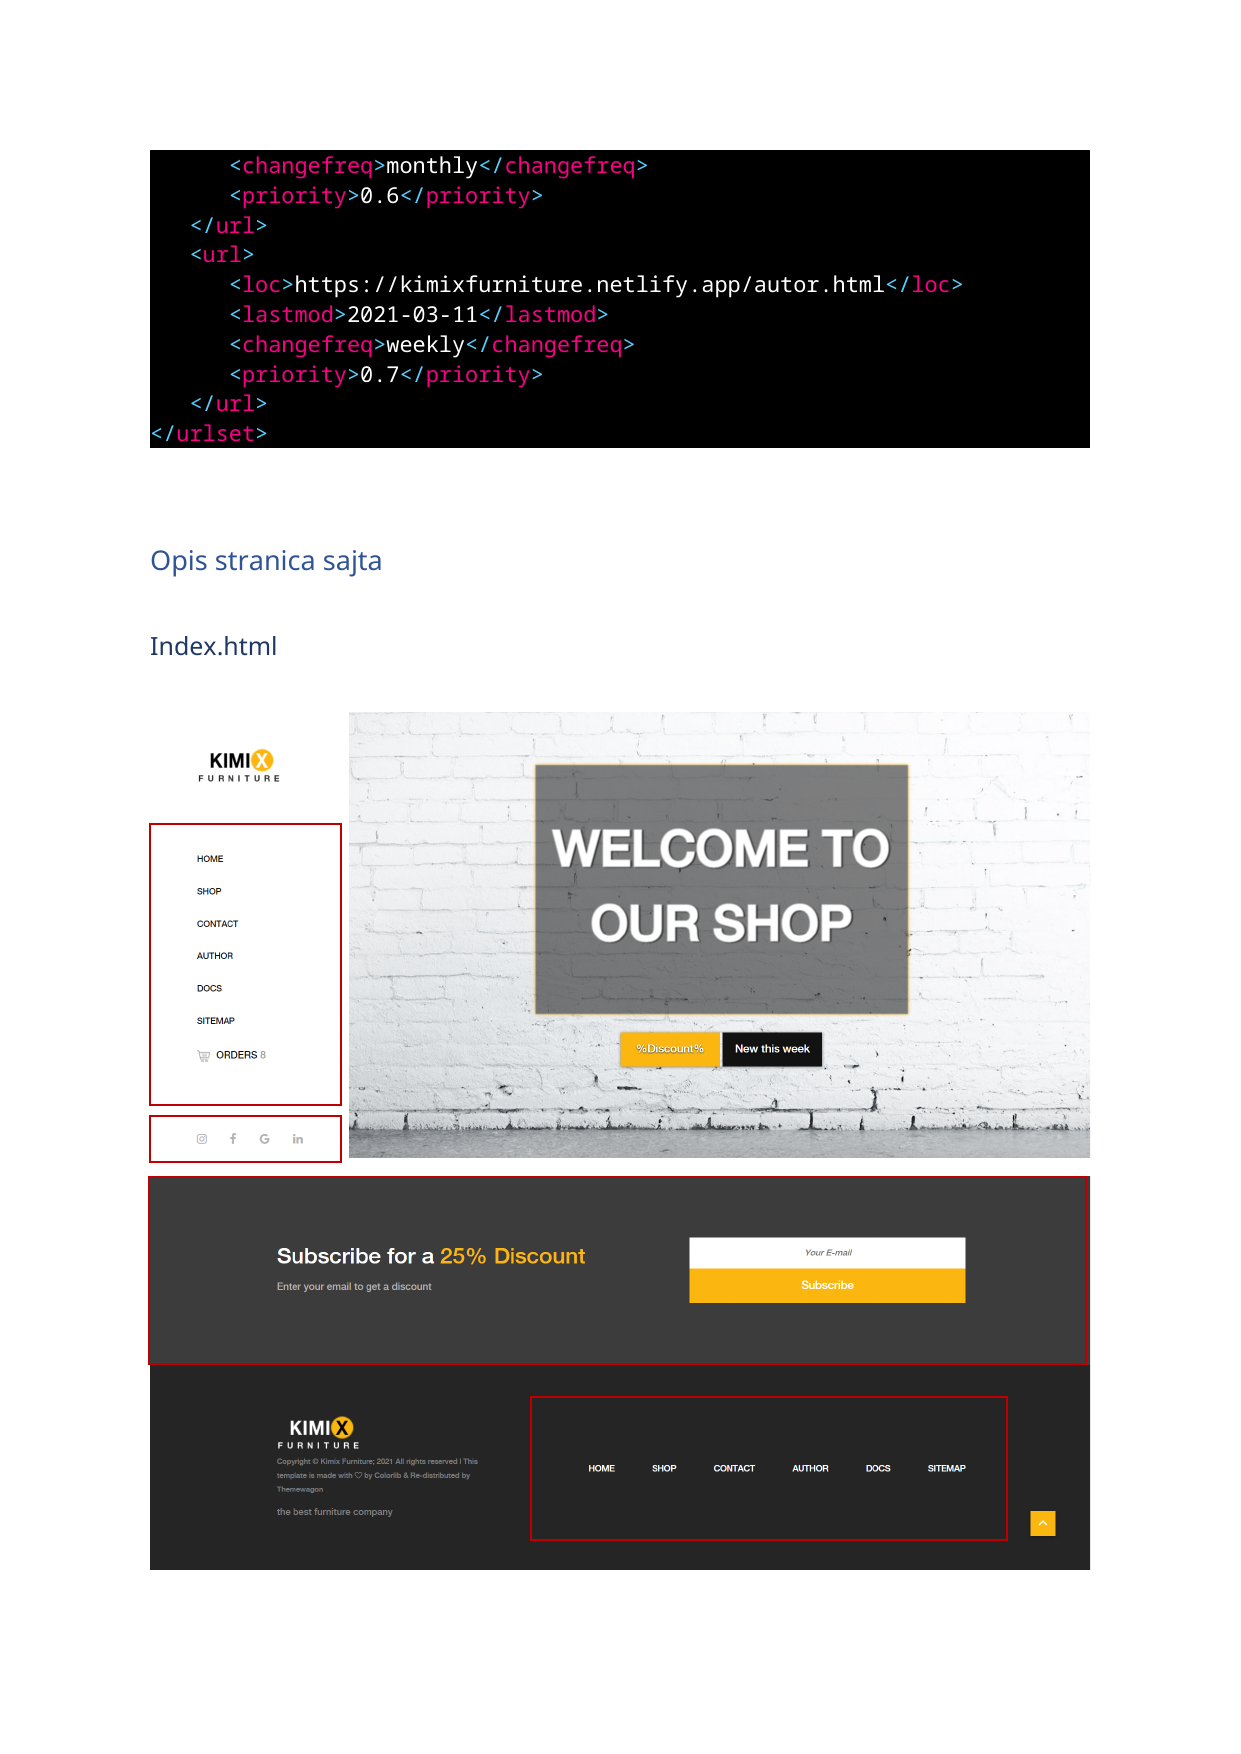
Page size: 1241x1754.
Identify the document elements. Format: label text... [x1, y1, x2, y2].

picture [151, 825, 340, 1104]
text </url> [150, 209, 1090, 239]
text <changefreq>weekly</changefreq> [150, 329, 1090, 358]
picture [150, 1176, 1091, 1570]
text <changefreq>monthly</changefreq> [150, 150, 1090, 180]
picture [150, 712, 1091, 1158]
subtitle Opis stranica sajta [150, 542, 1090, 578]
picture [150, 1178, 1085, 1363]
subtitle Index.html [150, 628, 1090, 662]
text <priority>0.6</priority> [150, 180, 1090, 209]
text <url> [150, 239, 1090, 269]
text <priority>0.7</priority> [150, 358, 1090, 388]
text <lastmod>2021-03-11</lastmod> [150, 299, 1090, 329]
text </url> [150, 388, 1090, 418]
picture [151, 1117, 340, 1158]
text <loc>https://kimixfurniture.netlify.app/autor.html</loc> [150, 269, 1090, 299]
text </urlset> [150, 418, 1090, 448]
